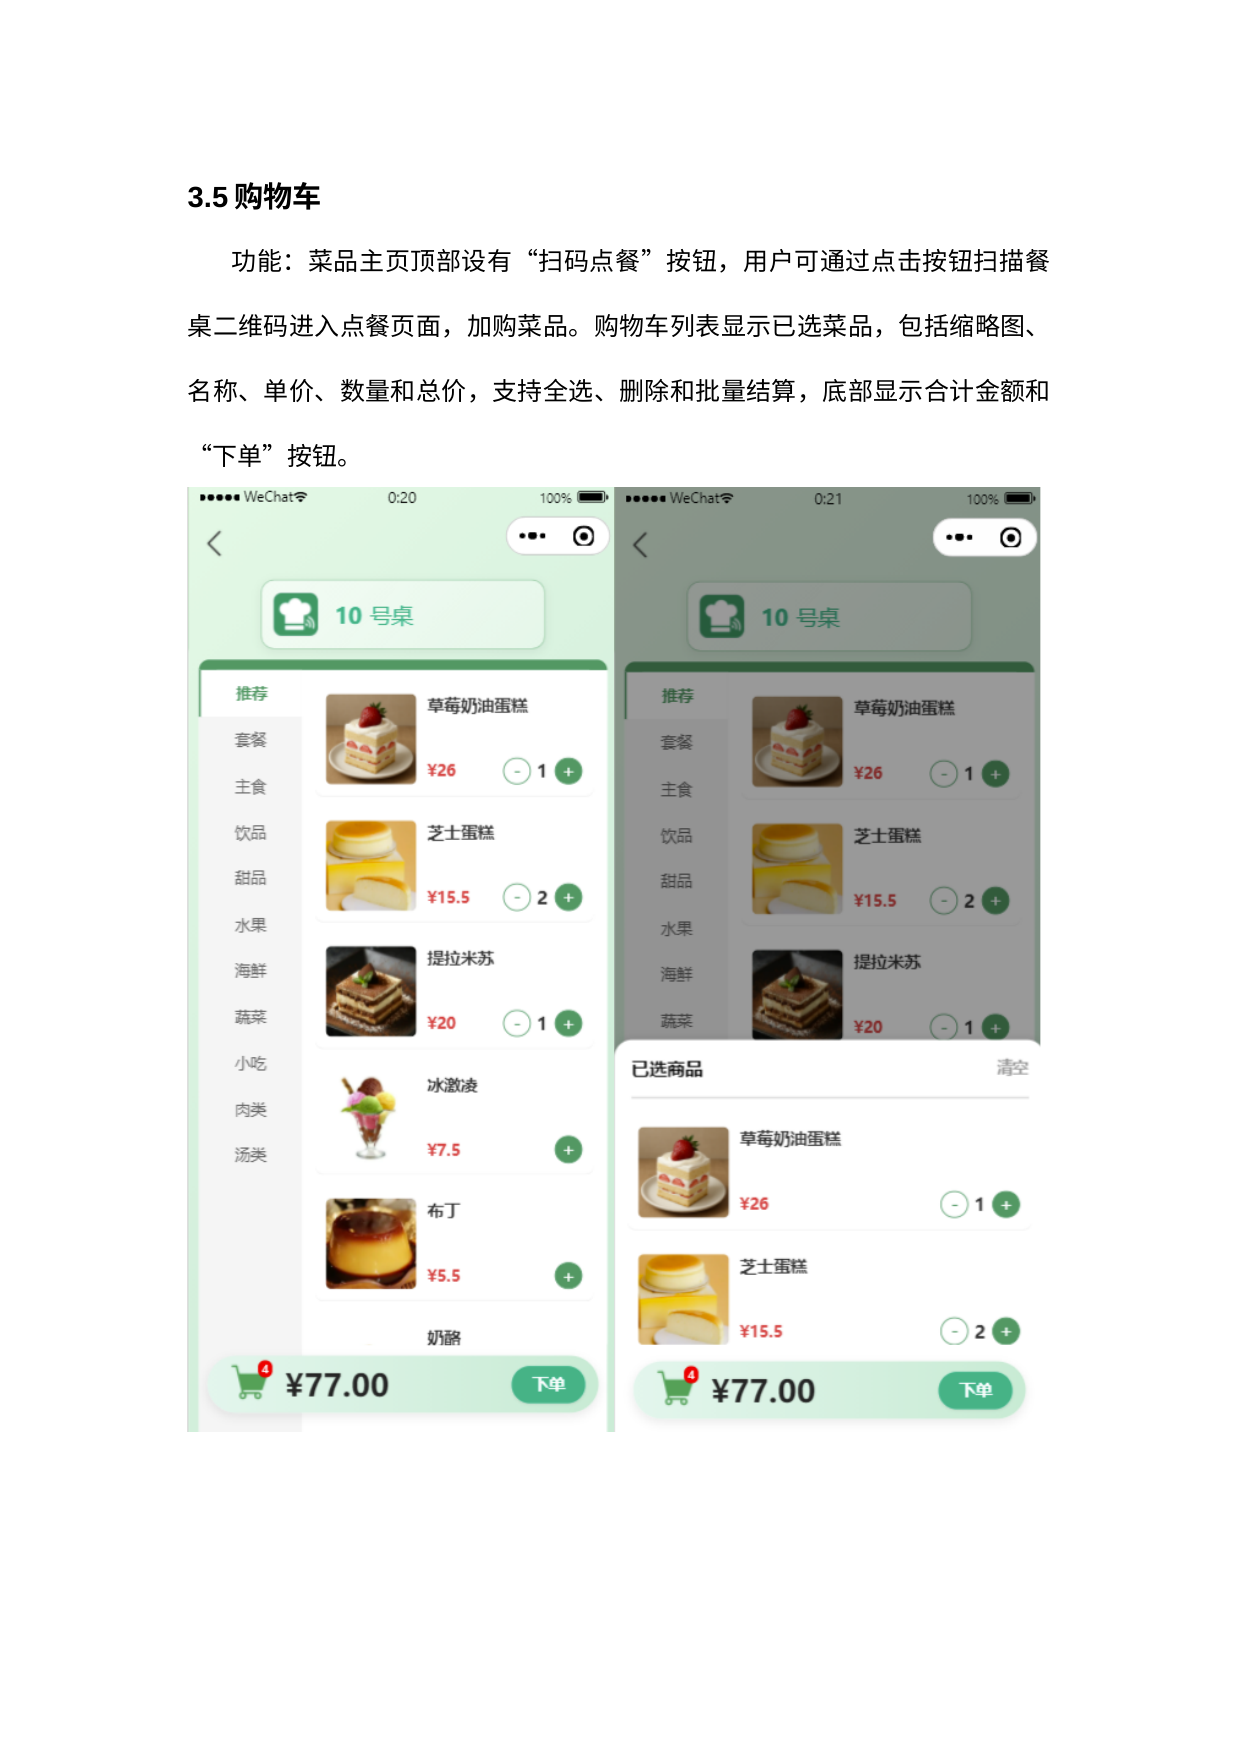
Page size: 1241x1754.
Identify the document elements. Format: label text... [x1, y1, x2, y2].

picture [187, 487, 1041, 1432]
text 功能：菜品主页顶部设有“扫码点餐”按钮，用户可通过点击按钮扫描餐桌二维码进入点餐页面，加购菜品。购物车列表显示已选菜品，包括缩略图、名称、单价、数量和总价，支持全选、删除和批量结算，底部显示合计金额和“下单”按钮。 [187, 227, 1053, 487]
text 3.5购物车 [187, 162, 1053, 227]
